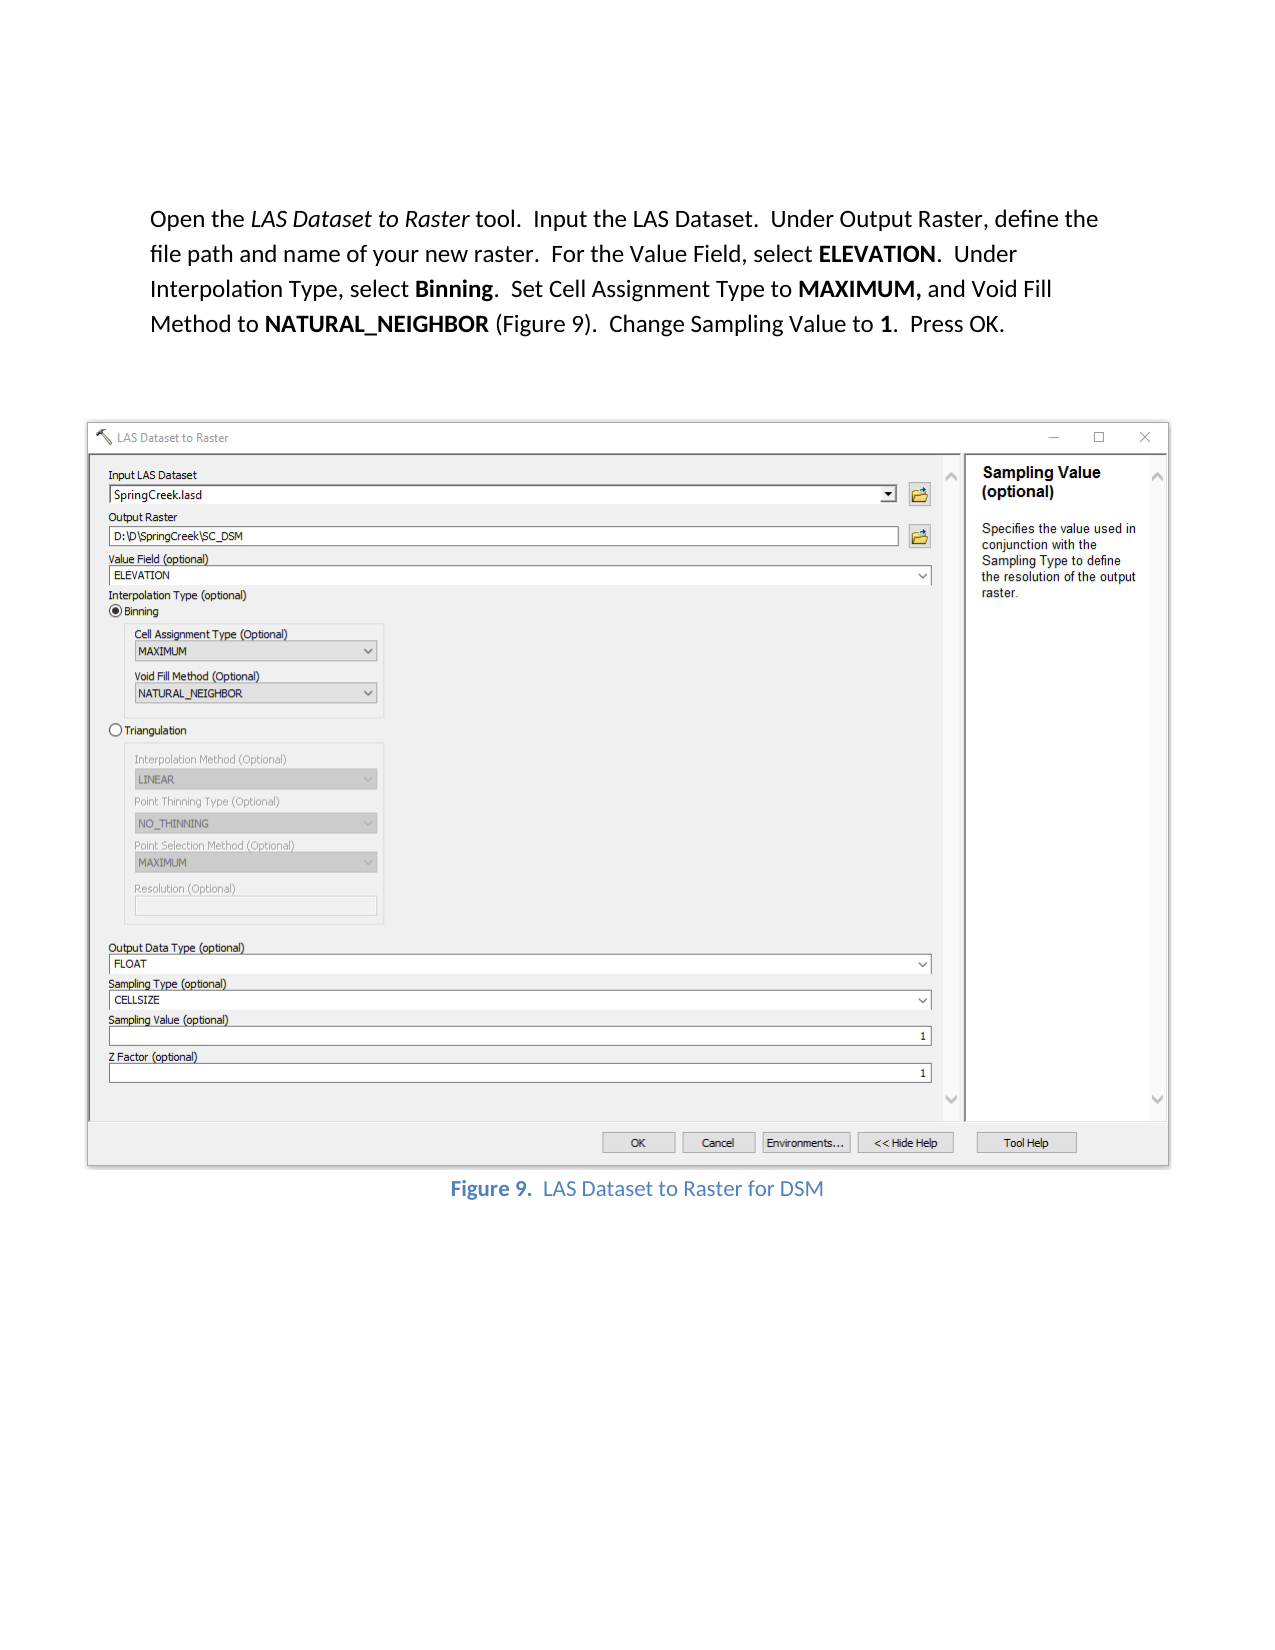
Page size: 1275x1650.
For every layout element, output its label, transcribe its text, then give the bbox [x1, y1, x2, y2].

text Open the LAS Dataset to Raster tool. Input the LAS Dataset. Under Output Raster, define the file path and name of your new raster. For the Value Field, select ELEVATION. Under Interpolation Type, select Binning. Set Cell Assignment Type to MAXIMUM, and Void Fill Method to NATURAL_NEIGHBOR (Figure 9). Change Sampling Value to 1. Press OK. [150, 203, 1125, 338]
picture [84, 419, 1172, 1170]
text Figure 9. LAS Dataset to Raster for DSM [150, 1174, 1125, 1202]
